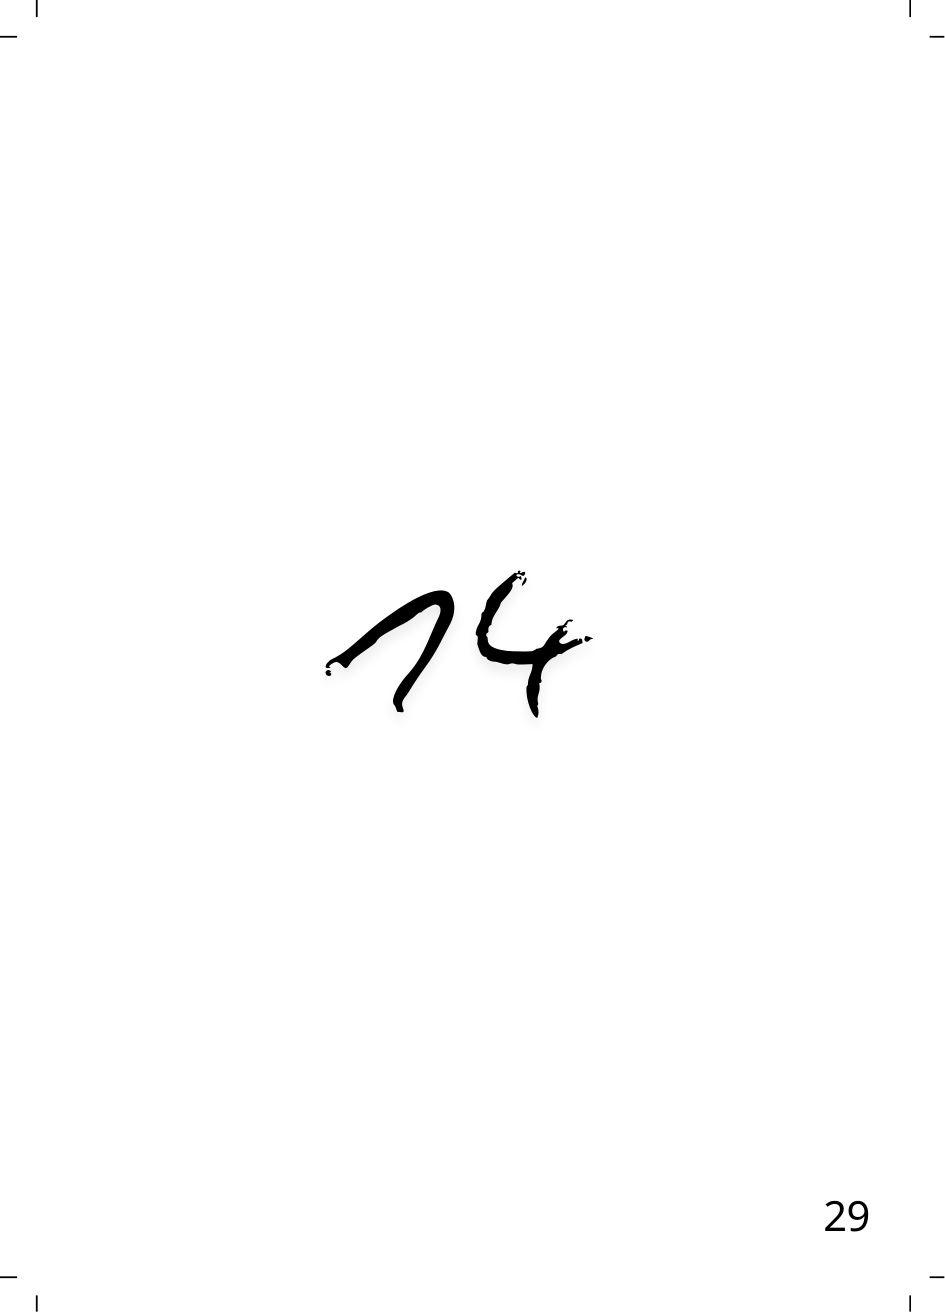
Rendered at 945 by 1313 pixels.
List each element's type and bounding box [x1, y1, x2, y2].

picture [305, 454, 615, 857]
